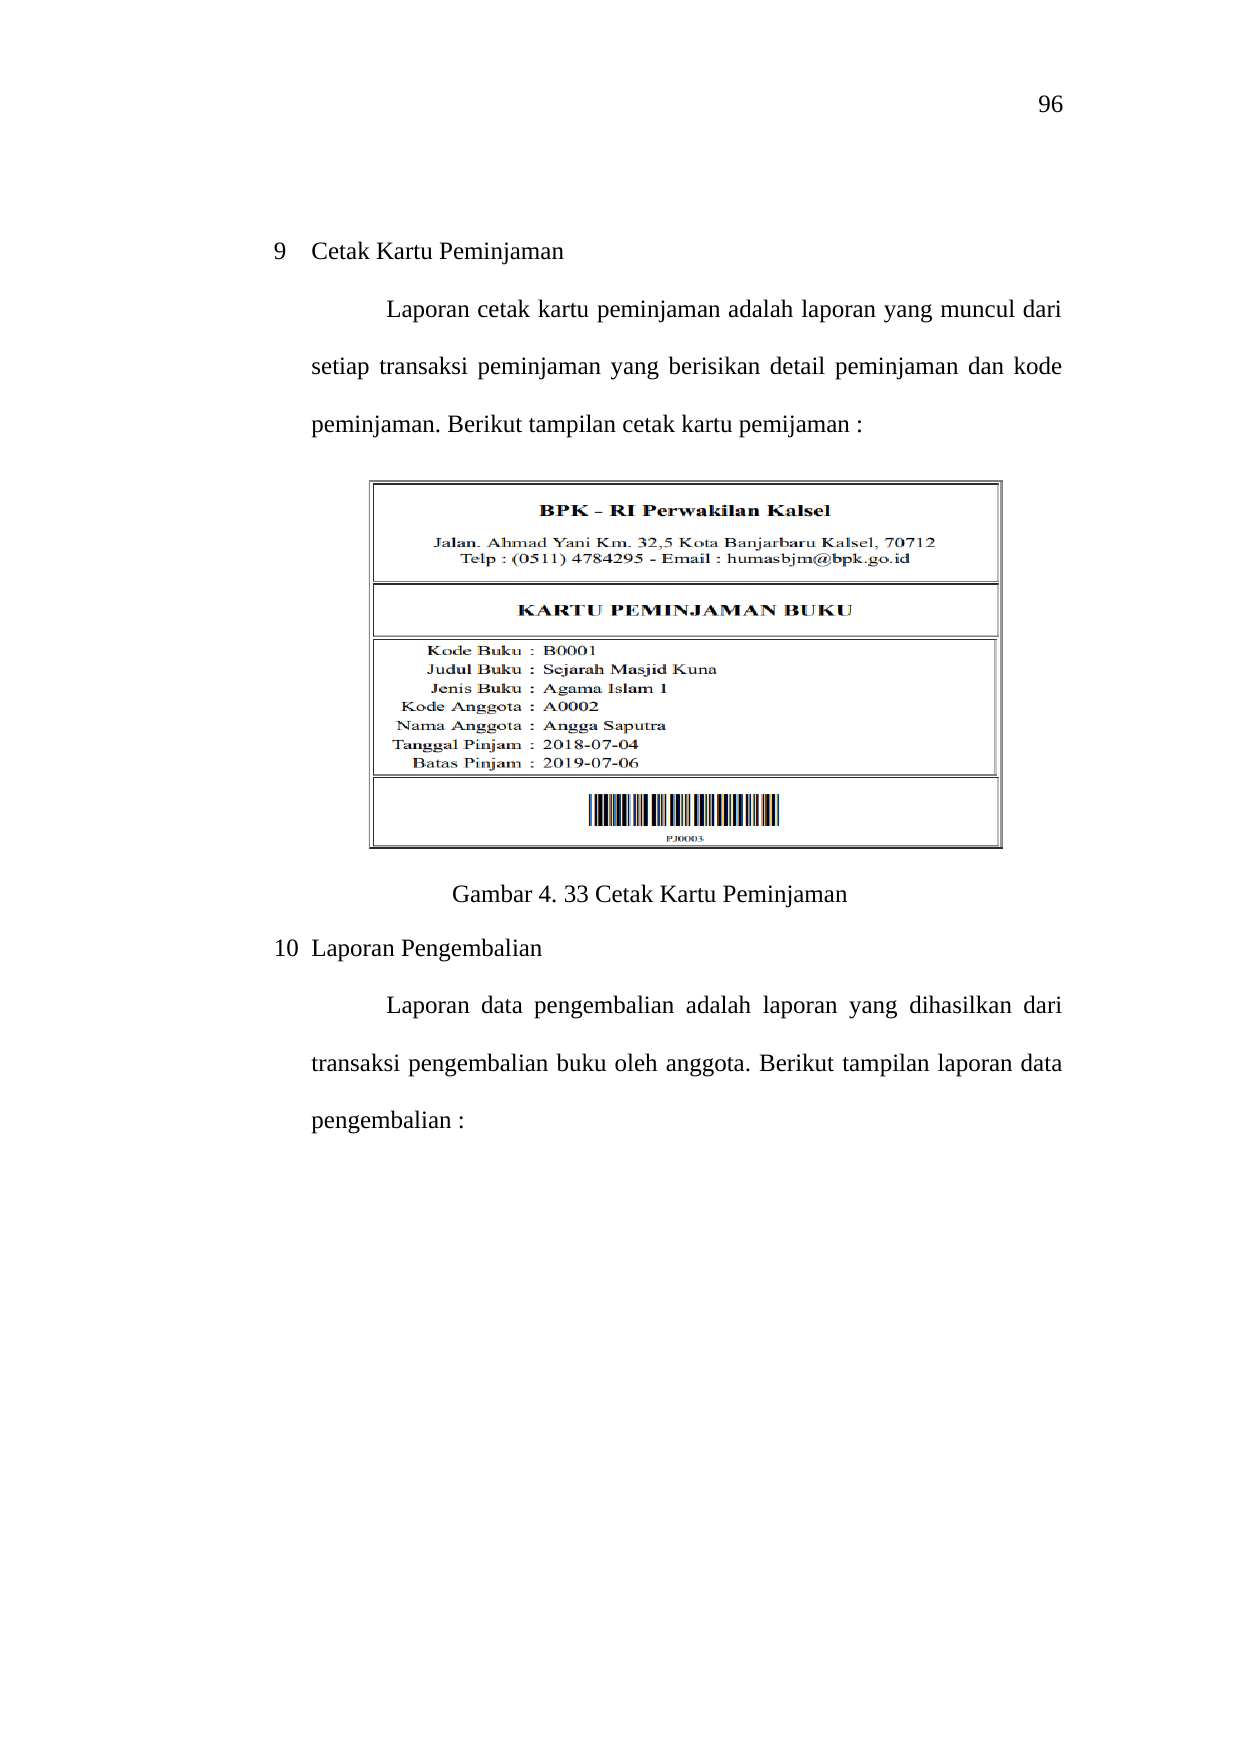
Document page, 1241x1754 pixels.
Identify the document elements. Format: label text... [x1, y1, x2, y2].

list Laporan data pengembalian adalah laporan yang dihasilkan dari transaksi pengembalian buku oleh anggota. Berikut tampilan laporan data pengembalian : [311, 991, 1063, 1134]
list Laporan Pengembalian [274, 933, 1063, 962]
picture [367, 478, 1006, 851]
list Laporan cetak kartu peminjaman adalah laporan yang muncul dari setiap transaksi peminjaman yang berisikan detail peminjaman dan kode peminjaman. Berikut tampilan cetak kartu pemijaman : [311, 294, 1063, 437]
list Cetak Kartu Peminjaman [274, 236, 1063, 265]
